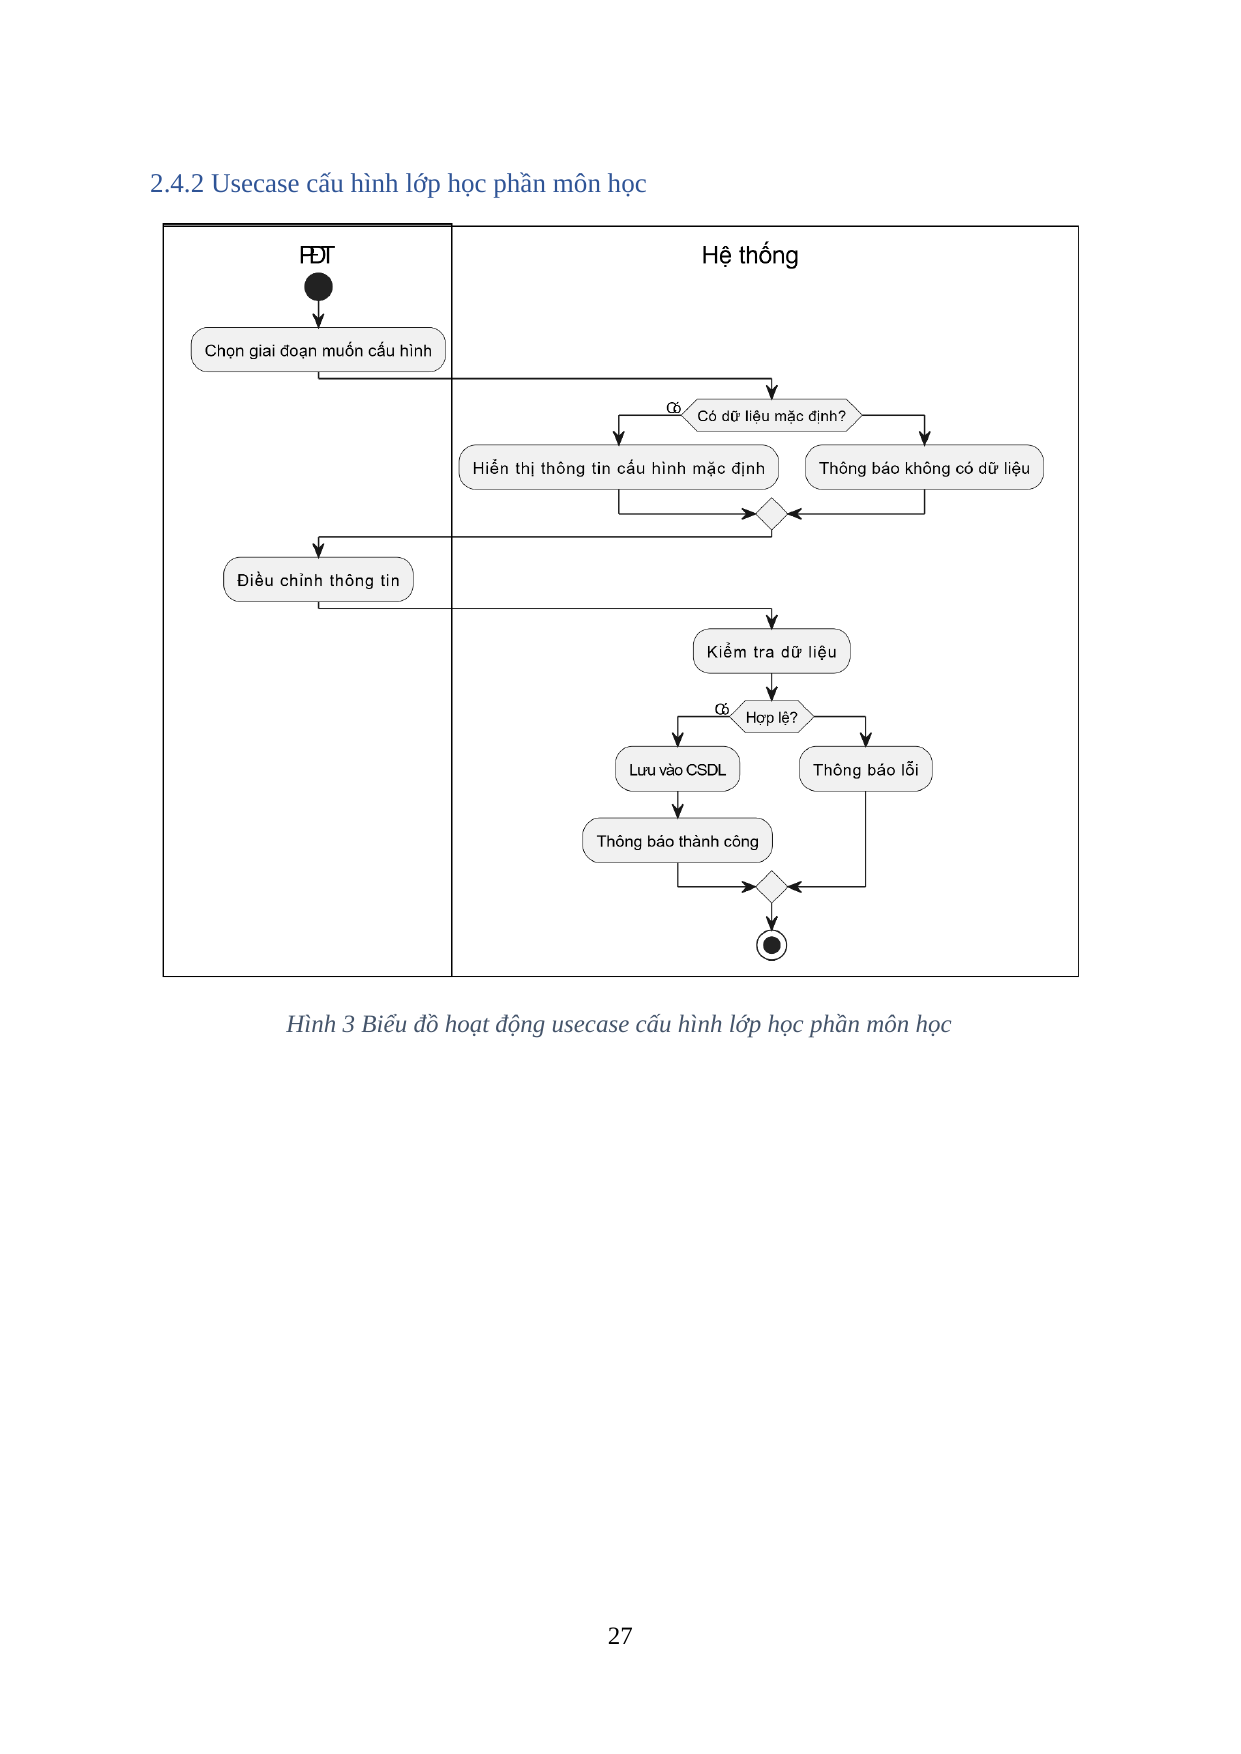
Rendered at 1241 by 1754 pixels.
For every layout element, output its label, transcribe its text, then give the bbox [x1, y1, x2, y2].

picture [150, 210, 1091, 989]
text Hình 3 Biểu đồ hoạt động usecase cấu hình lớp học phần môn học [150, 1009, 1090, 1038]
subtitle 2.4.2 Usecase cấu hình lớp học phần môn học [150, 167, 1090, 198]
